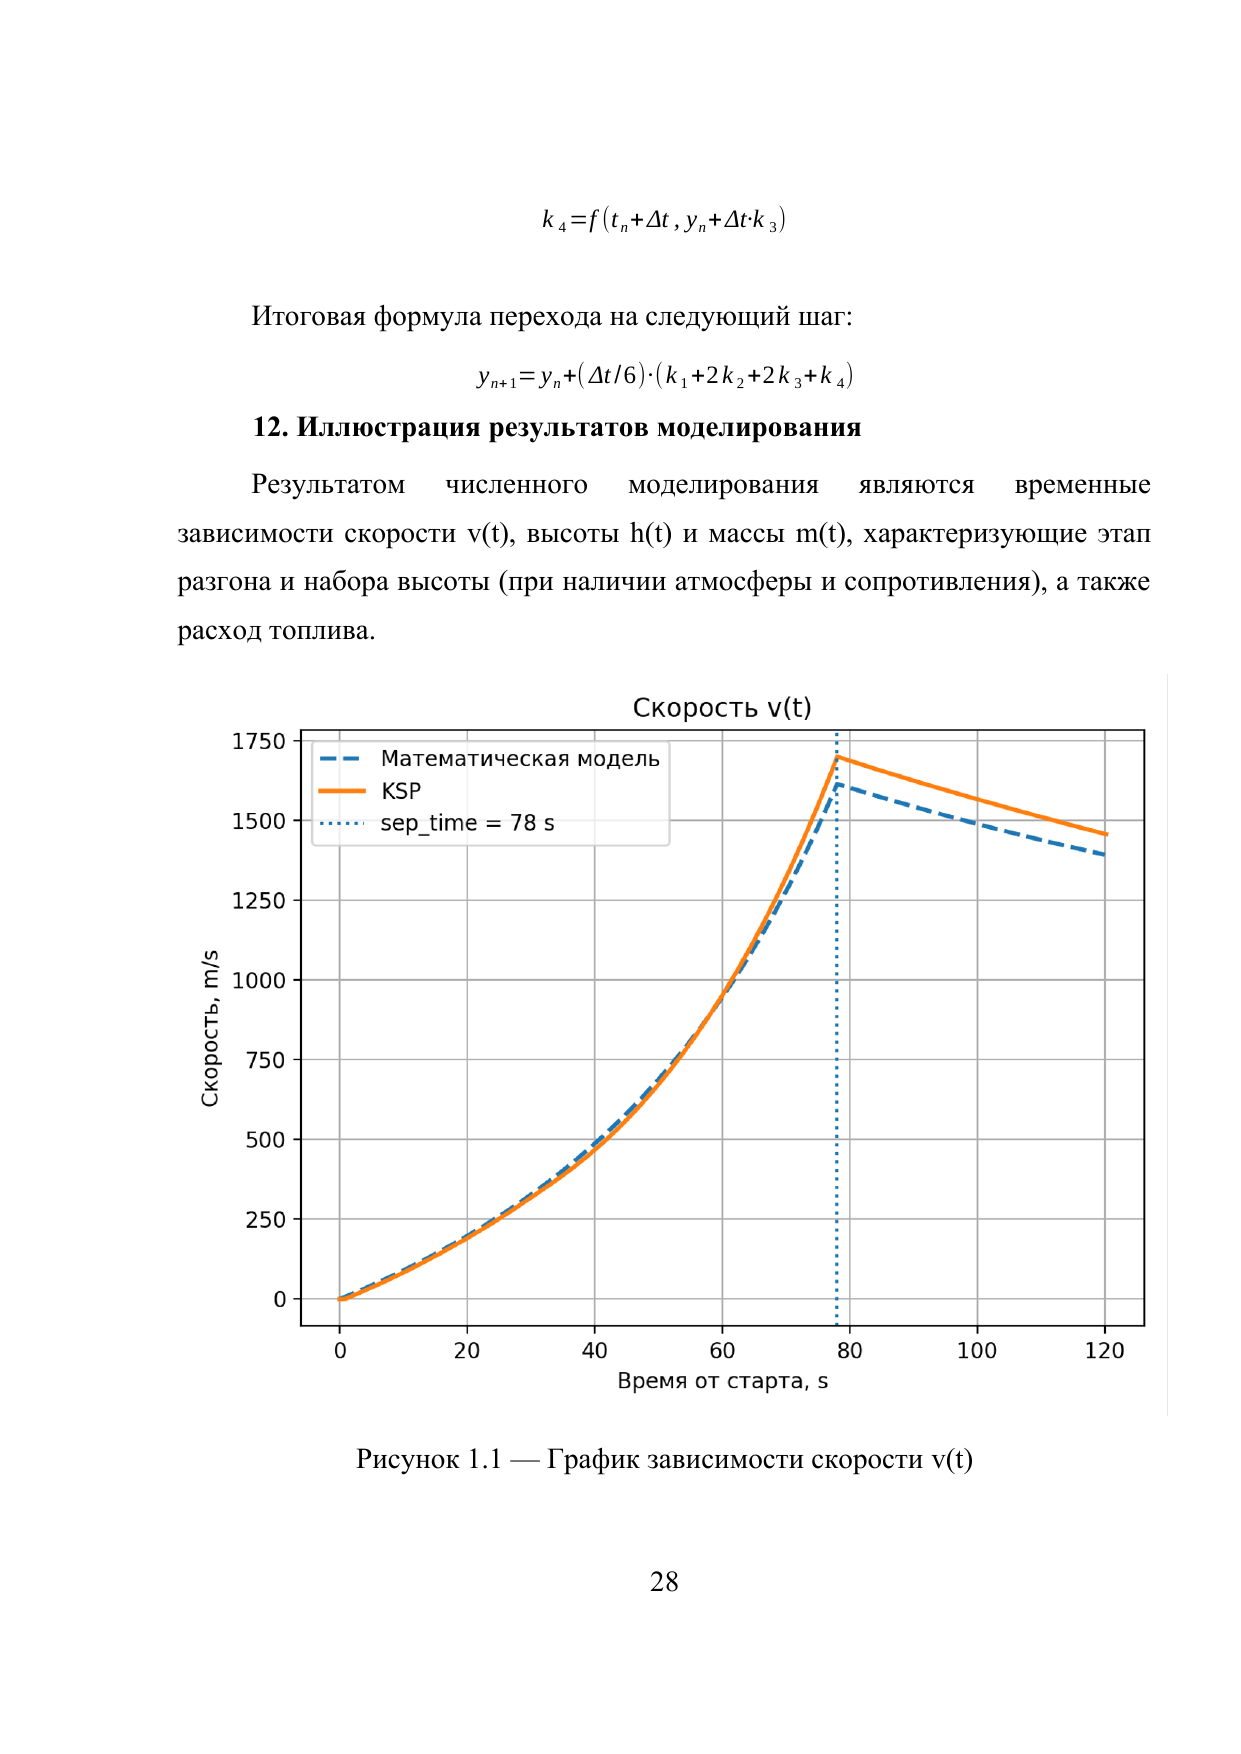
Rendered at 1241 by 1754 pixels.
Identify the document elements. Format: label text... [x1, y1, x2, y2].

text Рисунок 1.1 — График зависимости скорости v(t) [177, 1442, 1152, 1474]
text Результатом численного моделирования являются временные зависимости скорости v(t), высоты h(t) и массы m(t), характеризующие этап разгона и набора высоты (при наличии атмосферы и сопротивления), а также расход топлива. [177, 468, 1152, 645]
subtitle 12. Иллюстрация результатов моделирования [252, 411, 1152, 443]
picture [177, 674, 1168, 1416]
table_header [280, 360, 1049, 406]
table_header [412, 205, 917, 251]
text Итоговая формула перехода на следующий шаг: [177, 299, 1152, 331]
